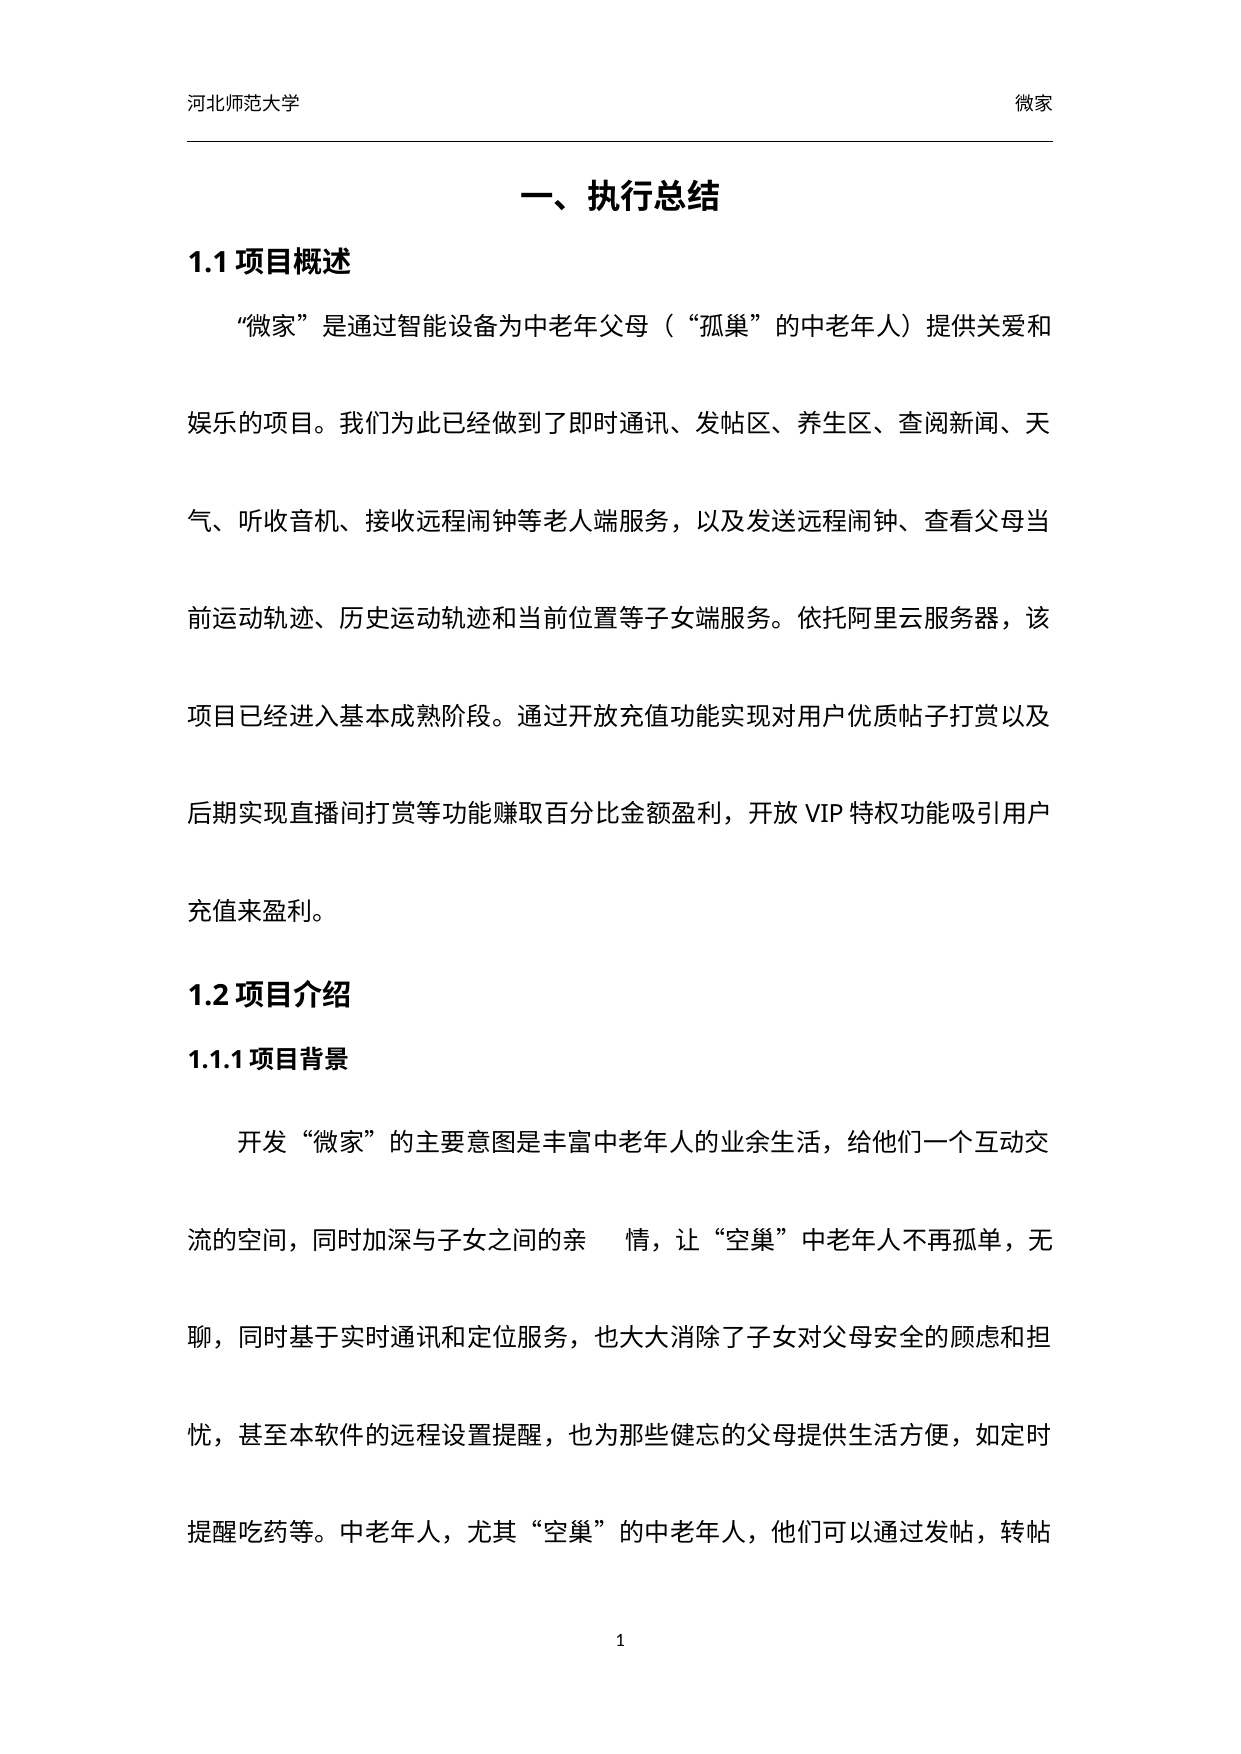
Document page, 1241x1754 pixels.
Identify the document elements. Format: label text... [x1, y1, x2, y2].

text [187, 1108, 1053, 1563]
list 执行总结 [187, 162, 1053, 227]
text 1.1.1项目背景 [187, 1025, 1053, 1090]
text 1.1项目概述 [187, 227, 1053, 292]
text “微家”是通过智能设备为中老年父母（“孤巢”的中老年人）提供关爱和娱乐的项目。我们为此已经做到了即时通讯、发帖区、养生区、查阅新闻、天气、听收音机、接收远程闹钟等老人端服务，以及发送远程闹钟、查看父母当前运动轨迹、历史运动轨迹和当前位置等子女端服务。依托阿里云服务器，该项目已经进入基本成熟阶段。通过开放充值功能实现对用户优质帖子打赏以及后期实现直播间打赏等功能赚取百分比金额盈利，开放VIP特权功能吸引用户充值来盈利。 [187, 292, 1053, 942]
text 1.2项目介绍 [187, 960, 1053, 1025]
